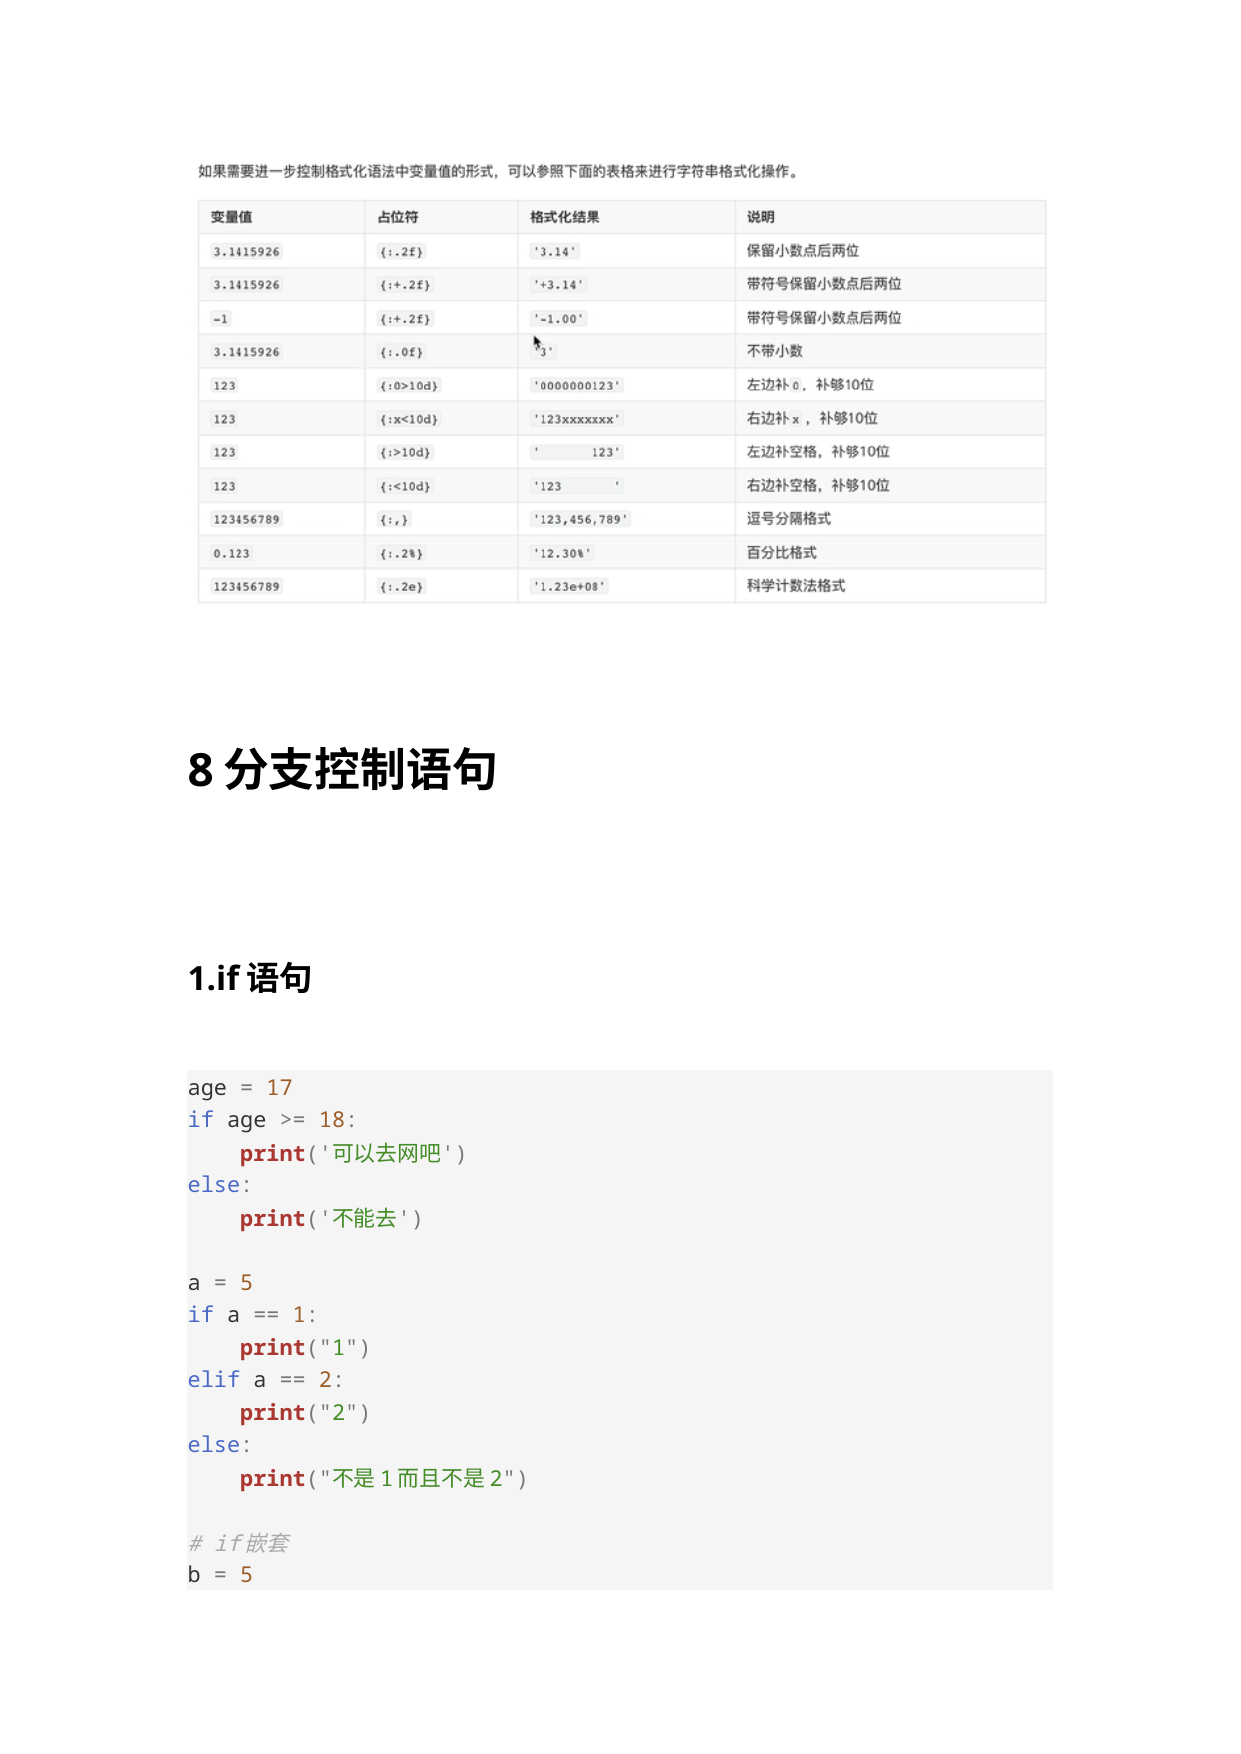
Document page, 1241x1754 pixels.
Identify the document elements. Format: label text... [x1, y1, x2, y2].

subtitle 8分支控制语句 [187, 717, 1053, 815]
text else: [187, 1428, 1053, 1460]
text elif a == 2: [187, 1363, 1053, 1395]
text age = 17 [187, 1070, 1053, 1103]
text print("不是1而且不是2") [187, 1460, 1053, 1493]
text print('可以去网吧') [187, 1135, 1053, 1168]
text a = 5 [187, 1265, 1053, 1298]
text print('不能去') [187, 1200, 1053, 1233]
text if age >= 18: [187, 1103, 1053, 1135]
text b = 5 [187, 1558, 1053, 1590]
subtitle 1.if语句 [187, 943, 1053, 1008]
text print("2") [187, 1395, 1053, 1428]
text else: [187, 1168, 1053, 1200]
text print("1") [187, 1330, 1053, 1363]
text if a == 1: [187, 1298, 1053, 1330]
picture [187, 162, 1053, 618]
text # if嵌套 [187, 1525, 1053, 1558]
